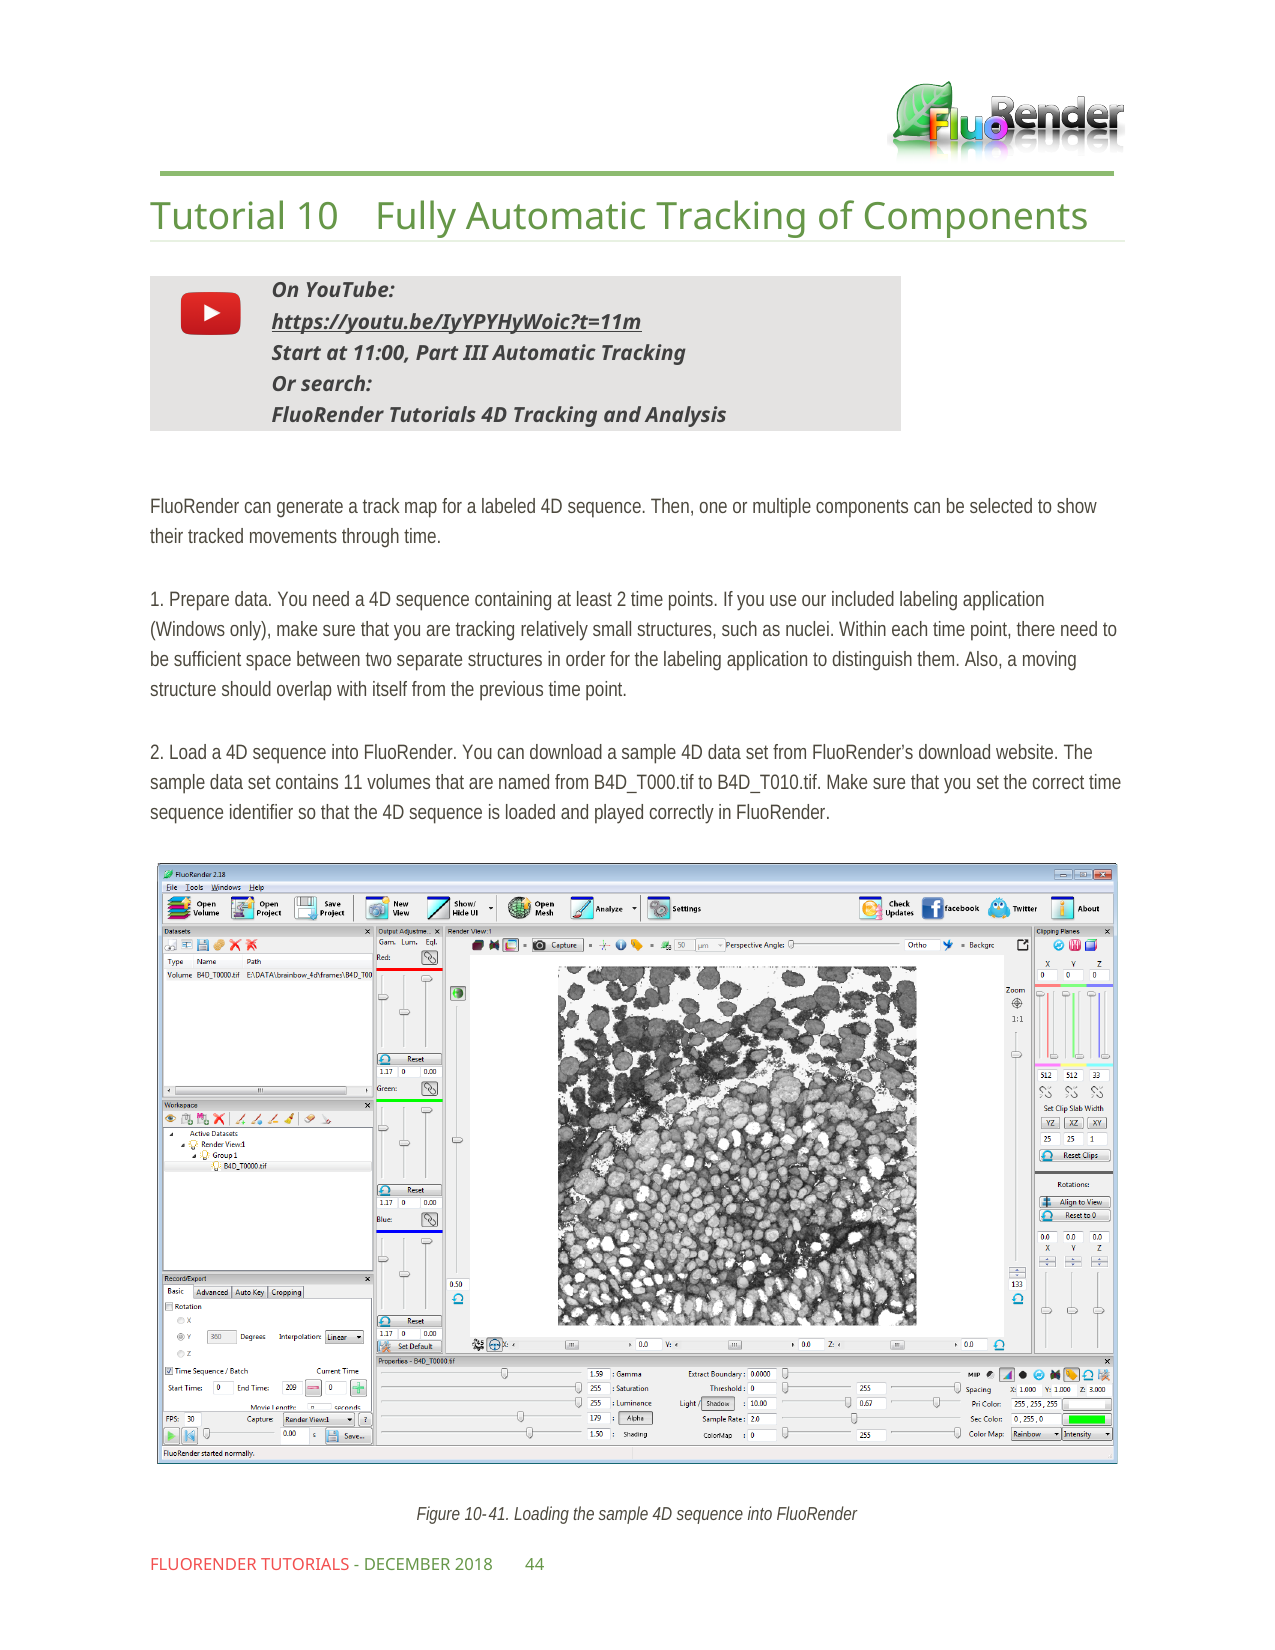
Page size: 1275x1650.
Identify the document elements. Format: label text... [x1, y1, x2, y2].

text FluoRender can generate a track map for a labeled 4D sequence. Then, one or multiple components can be selected to show their tracked movements through time. [150, 494, 1125, 548]
picture [157, 863, 1118, 1464]
text 1. Prepare data. You need a 4D sequence containing at least 2 time points. If you use our included labeling application (Windows only), make sure that you are tracking relatively small structures, such as nuclei. Within each time point, there need to be sufficient space between two separate structures in order for the labeling application to distinguish them. Also, a moving structure should overlap with itself from the previous time point. [150, 587, 1125, 701]
subtitle Fully Automatic Tracking of Components [150, 189, 1125, 240]
table_header [150, 276, 271, 431]
picture [180, 292, 241, 335]
picture [887, 75, 1125, 165]
text 2. Load a 4D sequence into FluoRender. You can download a sample 4D data set from FluoRender’s download website. The sample data set contains 11 volumes that are named from B4D_T000.tif to B4D_T010.tif. Make sure that you set the correct time sequence identifier so that the 4D sequence is loaded and played correctly in FluoRender. [150, 740, 1125, 824]
table_header On YouTube: https://youtu.be/IyYPYHyWoic?t=11m Start at 11:00, Part III Automatic Tracking Or search: FluoRender Tutorials 4D Tracking and Analysis [271, 276, 901, 431]
